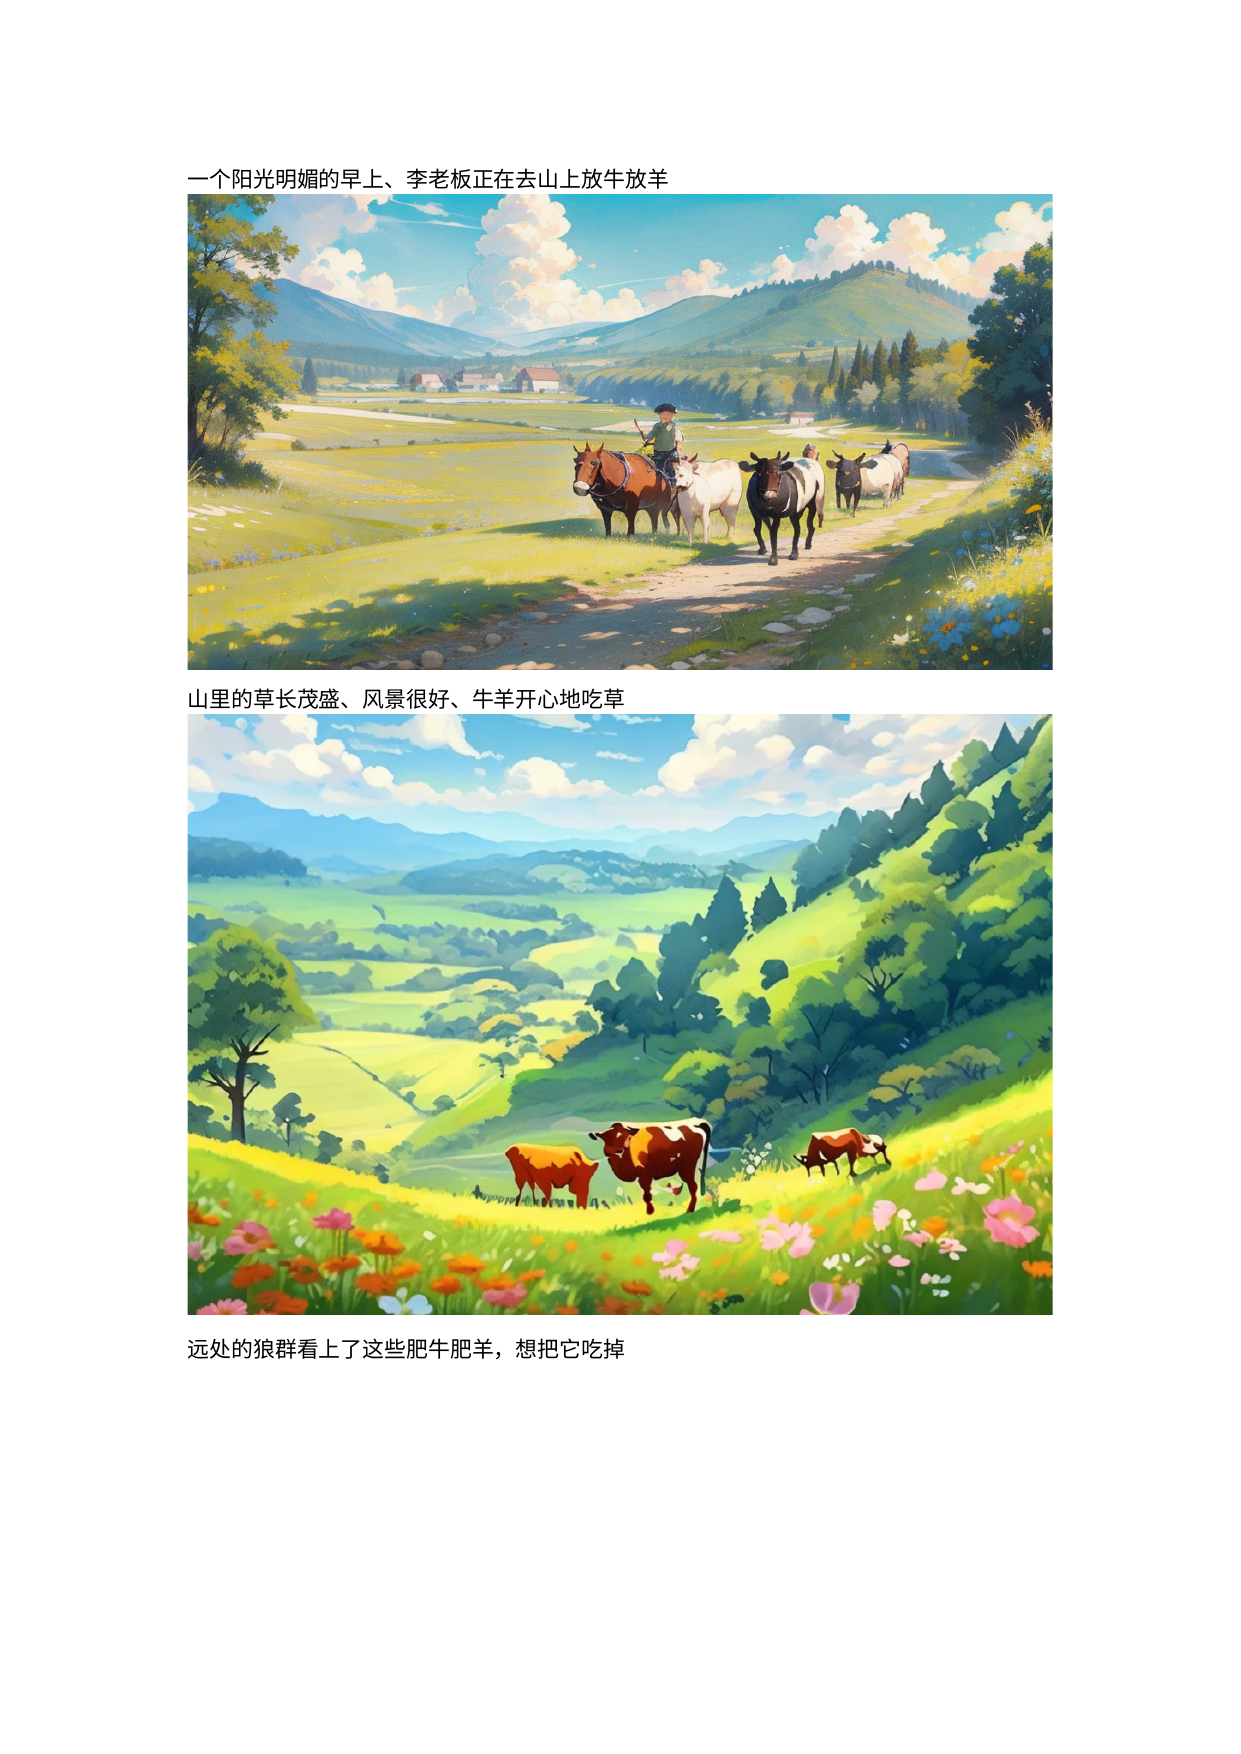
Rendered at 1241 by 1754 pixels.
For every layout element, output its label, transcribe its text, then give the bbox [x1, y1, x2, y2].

text 山里的草长茂盛、风景很好、牛羊开心地吃草 [187, 682, 1053, 714]
text 远处的狼群看上了这些肥牛肥羊，想把它吃掉 [187, 1332, 1053, 1364]
picture [187, 714, 1053, 1315]
text 一个阳光明媚的早上、李老板正在去山上放牛放羊 [187, 162, 1053, 194]
picture [187, 194, 1053, 670]
